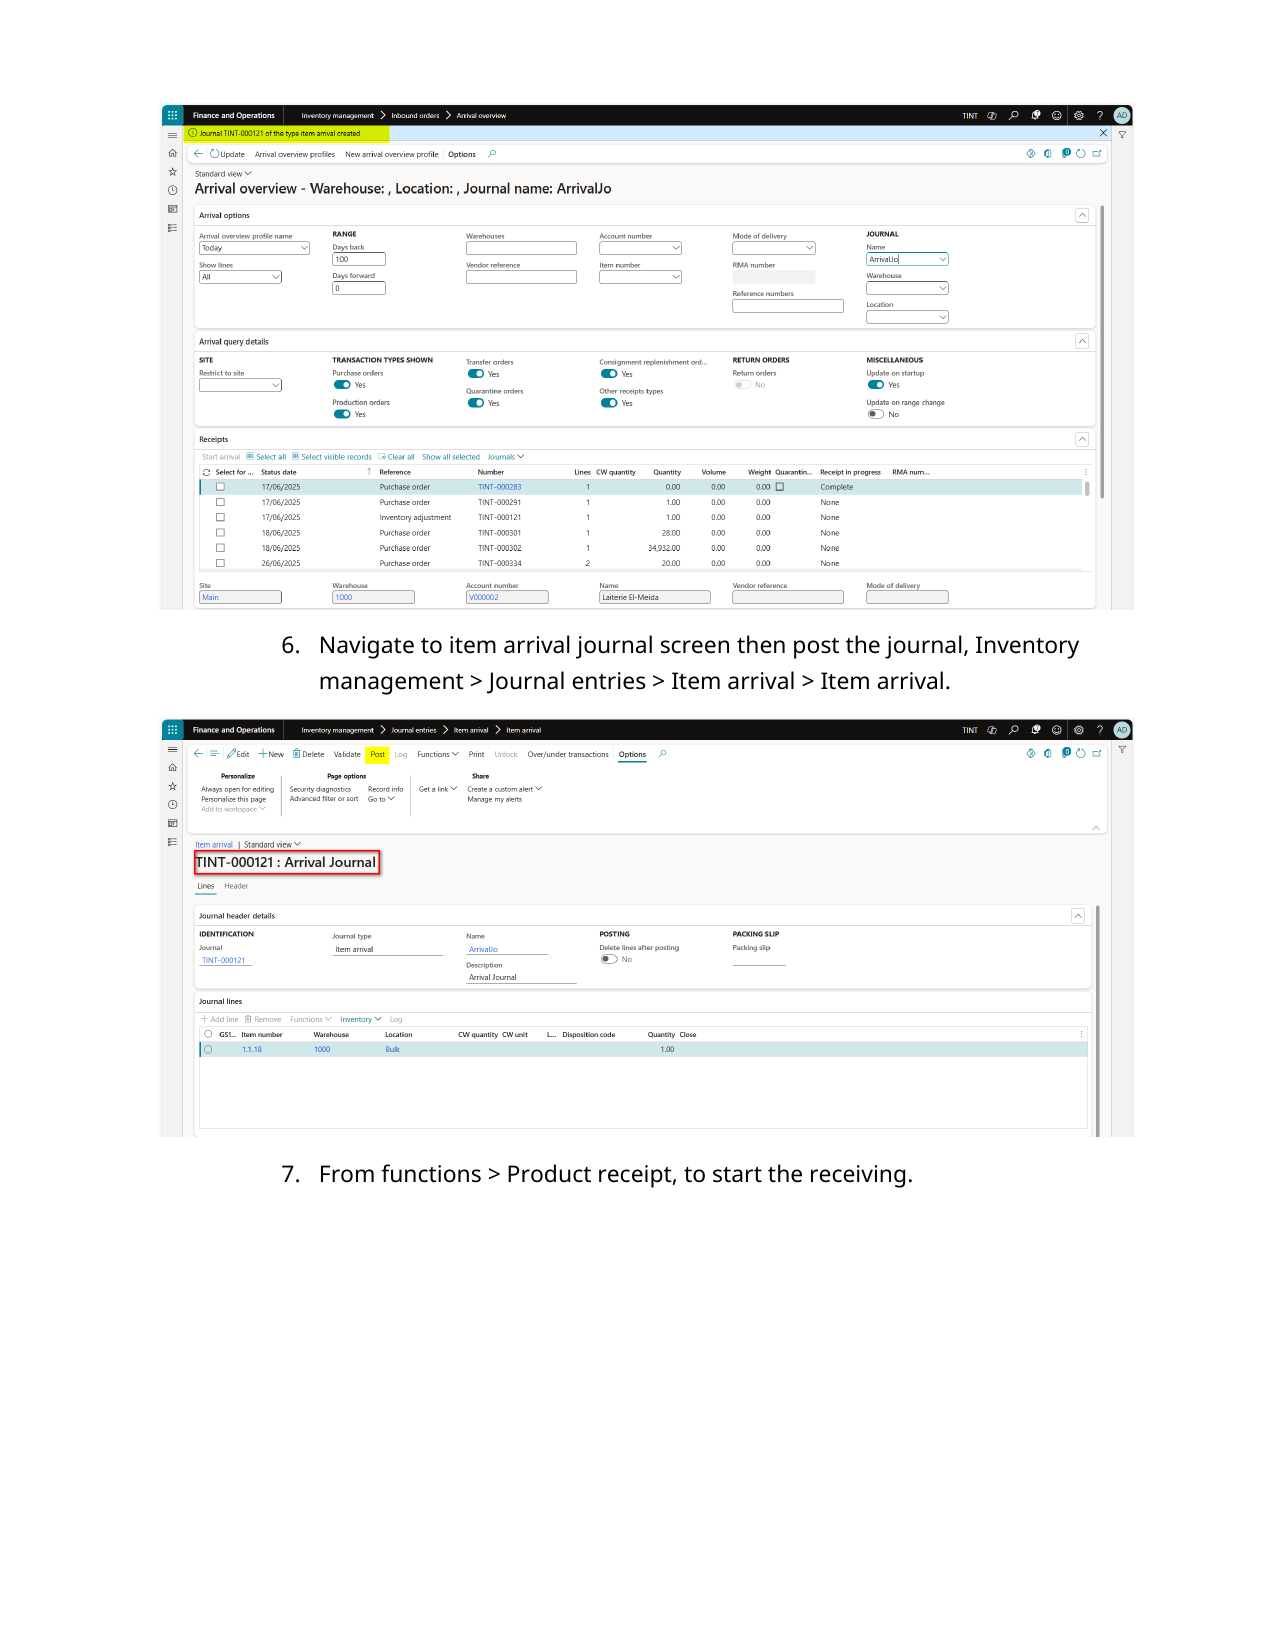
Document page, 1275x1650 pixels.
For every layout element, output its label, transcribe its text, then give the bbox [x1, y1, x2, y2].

list Navigate to item arrival journal screen then post the journal, Inventory management > Journal entries > Item arrival > Item arrival. [281, 629, 1125, 696]
list From functions > Product receipt, to start the receiving. [281, 1158, 1125, 1190]
picture [159, 717, 1135, 1137]
picture [159, 103, 1135, 610]
